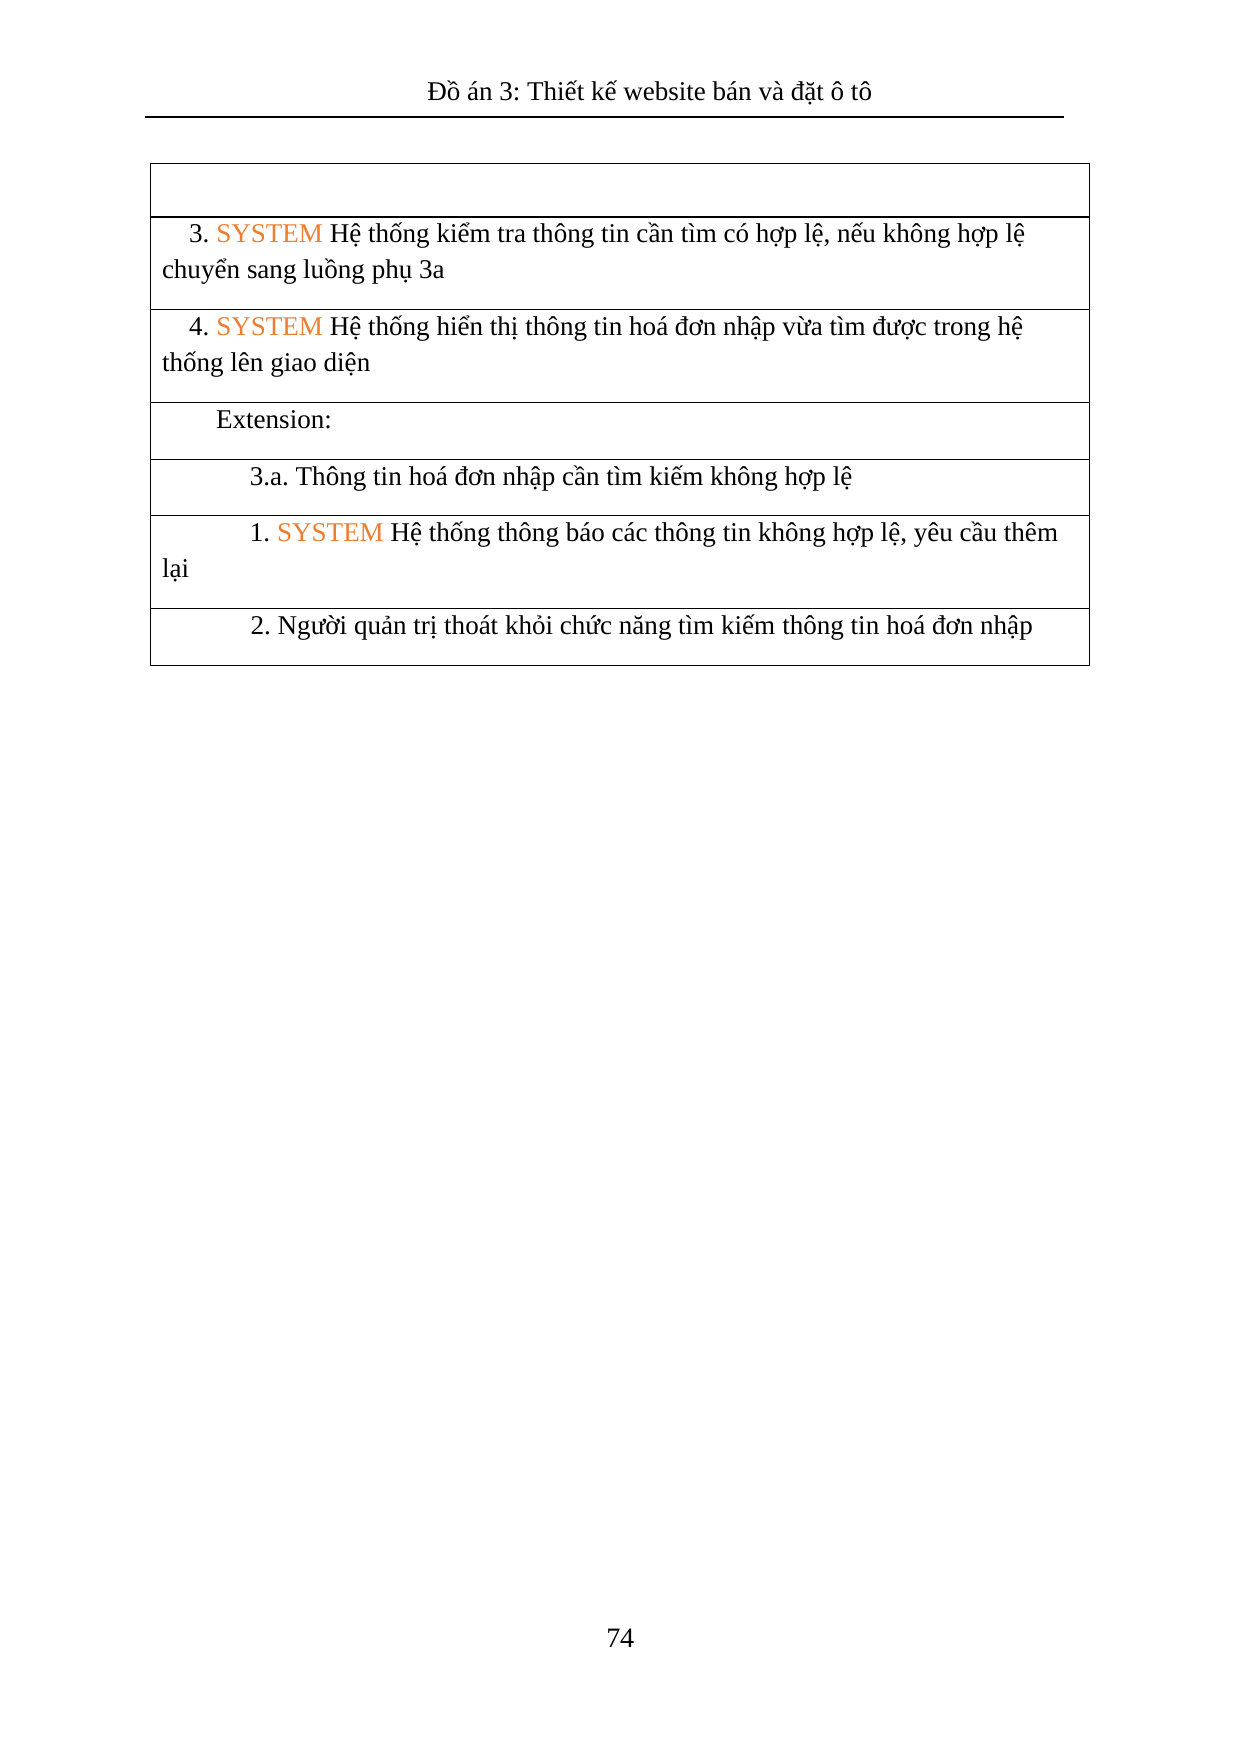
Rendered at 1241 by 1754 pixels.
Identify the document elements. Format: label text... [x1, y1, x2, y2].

table_cell 3.a. Thông tin hoá đơn nhập cần tìm kiếm không hợp lệ [151, 460, 1089, 515]
table_cell 1. SYSTEM Hệ thống thông báo các thông tin không hợp lệ, yêu cầu thêm lại [151, 516, 1089, 608]
table_cell 4. SYSTEM Hệ thống hiển thị thông tin hoá đơn nhập vừa tìm được trong hệ thống lên giao diện [151, 310, 1089, 402]
table_cell Extension: [151, 403, 1089, 458]
table_cell 2. Người quản trị thoát khỏi chức năng tìm kiếm thông tin hoá đơn nhập [151, 609, 1089, 665]
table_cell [151, 164, 1089, 216]
table_cell 3. SYSTEM Hệ thống kiểm tra thông tin cần tìm có hợp lệ, nếu không hợp lệ chuyển sang luồng phụ 3a [151, 218, 1089, 309]
